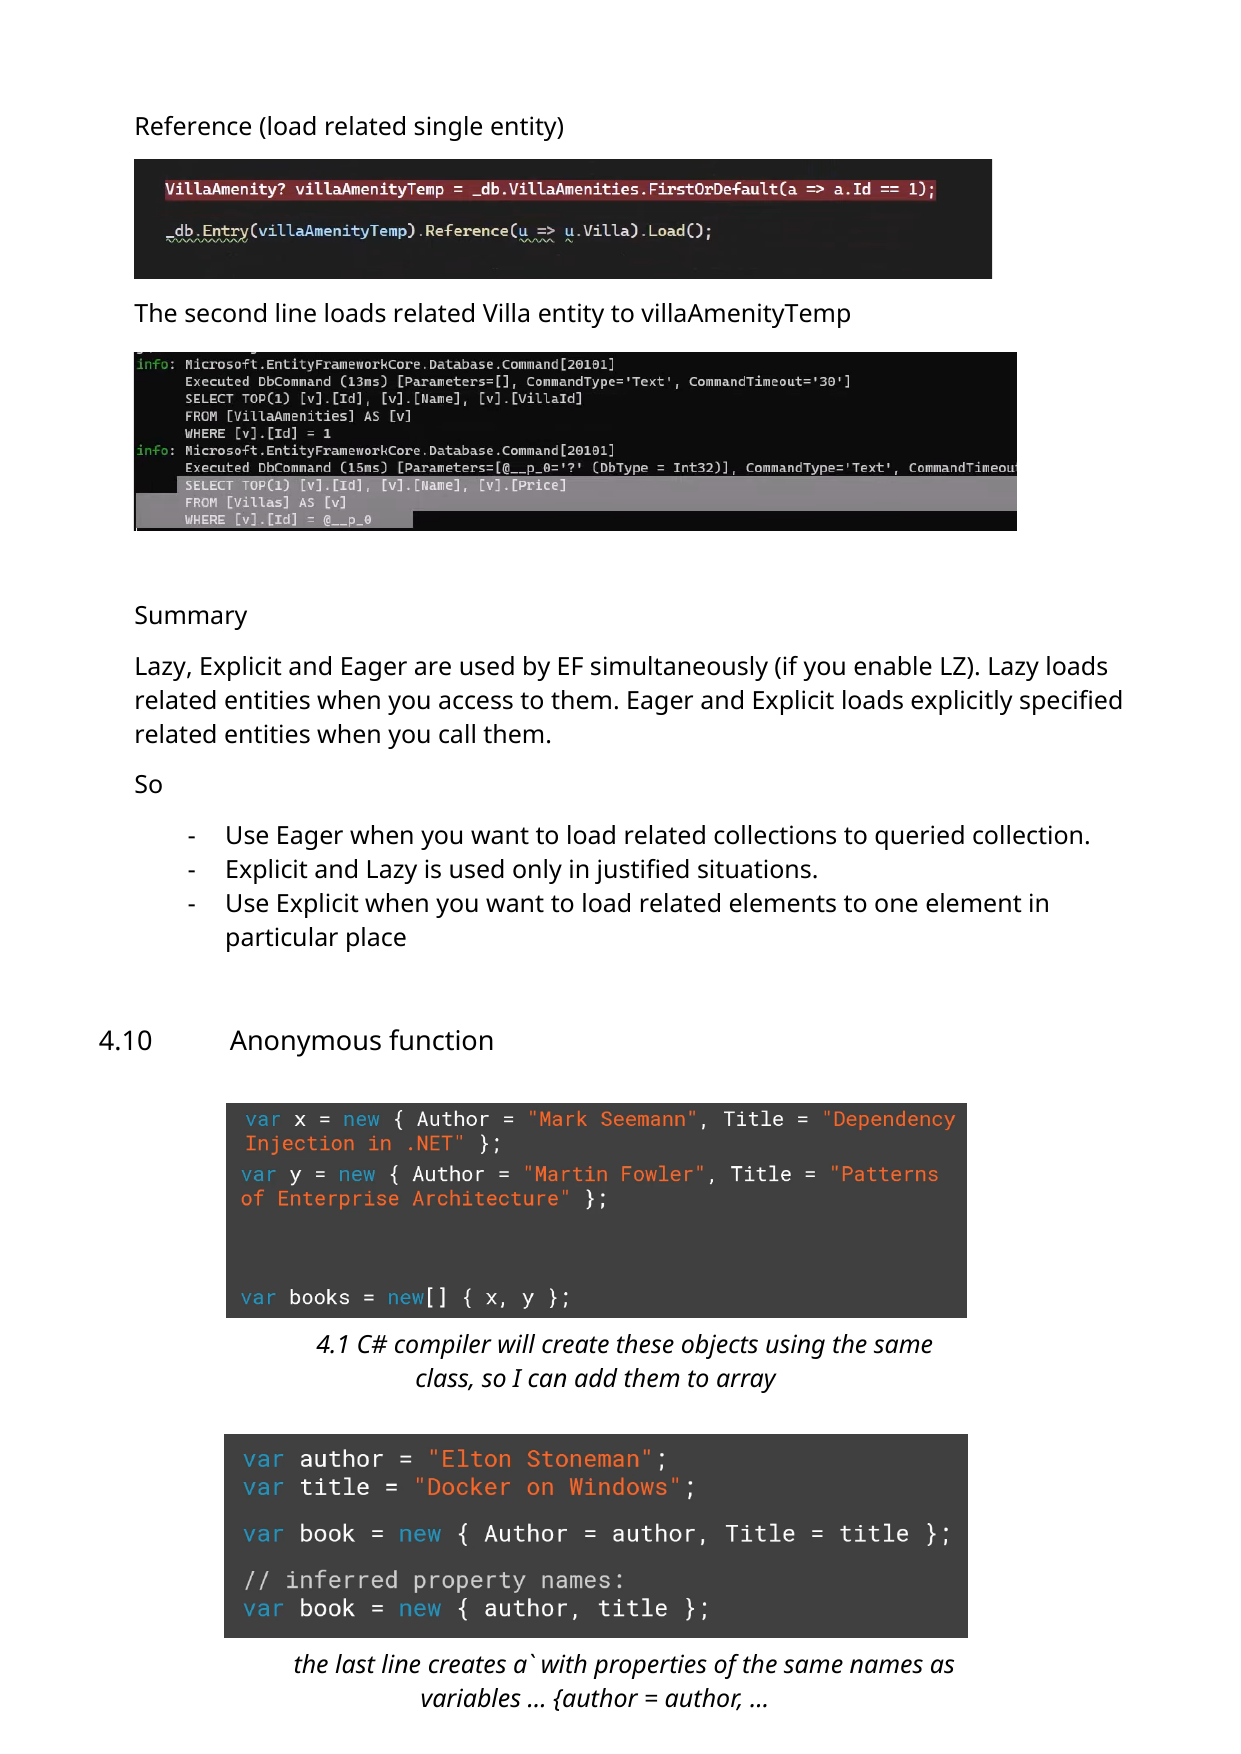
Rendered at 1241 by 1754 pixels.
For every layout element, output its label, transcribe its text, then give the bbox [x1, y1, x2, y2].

list Explicit and Lazy is used only in justified situations. [187, 852, 1165, 886]
picture [224, 1434, 968, 1638]
subtitle Anonymous function [99, 1021, 1165, 1058]
list Use Explicit when you want to load related elements to one element in particular place [187, 886, 1165, 954]
text The second line loads related Villa entity to villaAmenityTemp [134, 296, 1165, 330]
text So [134, 767, 1165, 801]
list Use Eager when you want to load related collections to queried collection. [187, 818, 1165, 852]
text Lazy, Explicit and Eager are used by EF simultaneously (if you enable LZ). Lazy loads related entities when you access to them. Eager and Explicit loads explicitly specified related entities when you call them. [134, 648, 1165, 750]
picture [226, 1103, 967, 1318]
picture [133, 352, 1017, 531]
text Reference (load related single entity) [134, 75, 1165, 143]
text Summary [134, 597, 1165, 632]
picture [134, 159, 993, 279]
